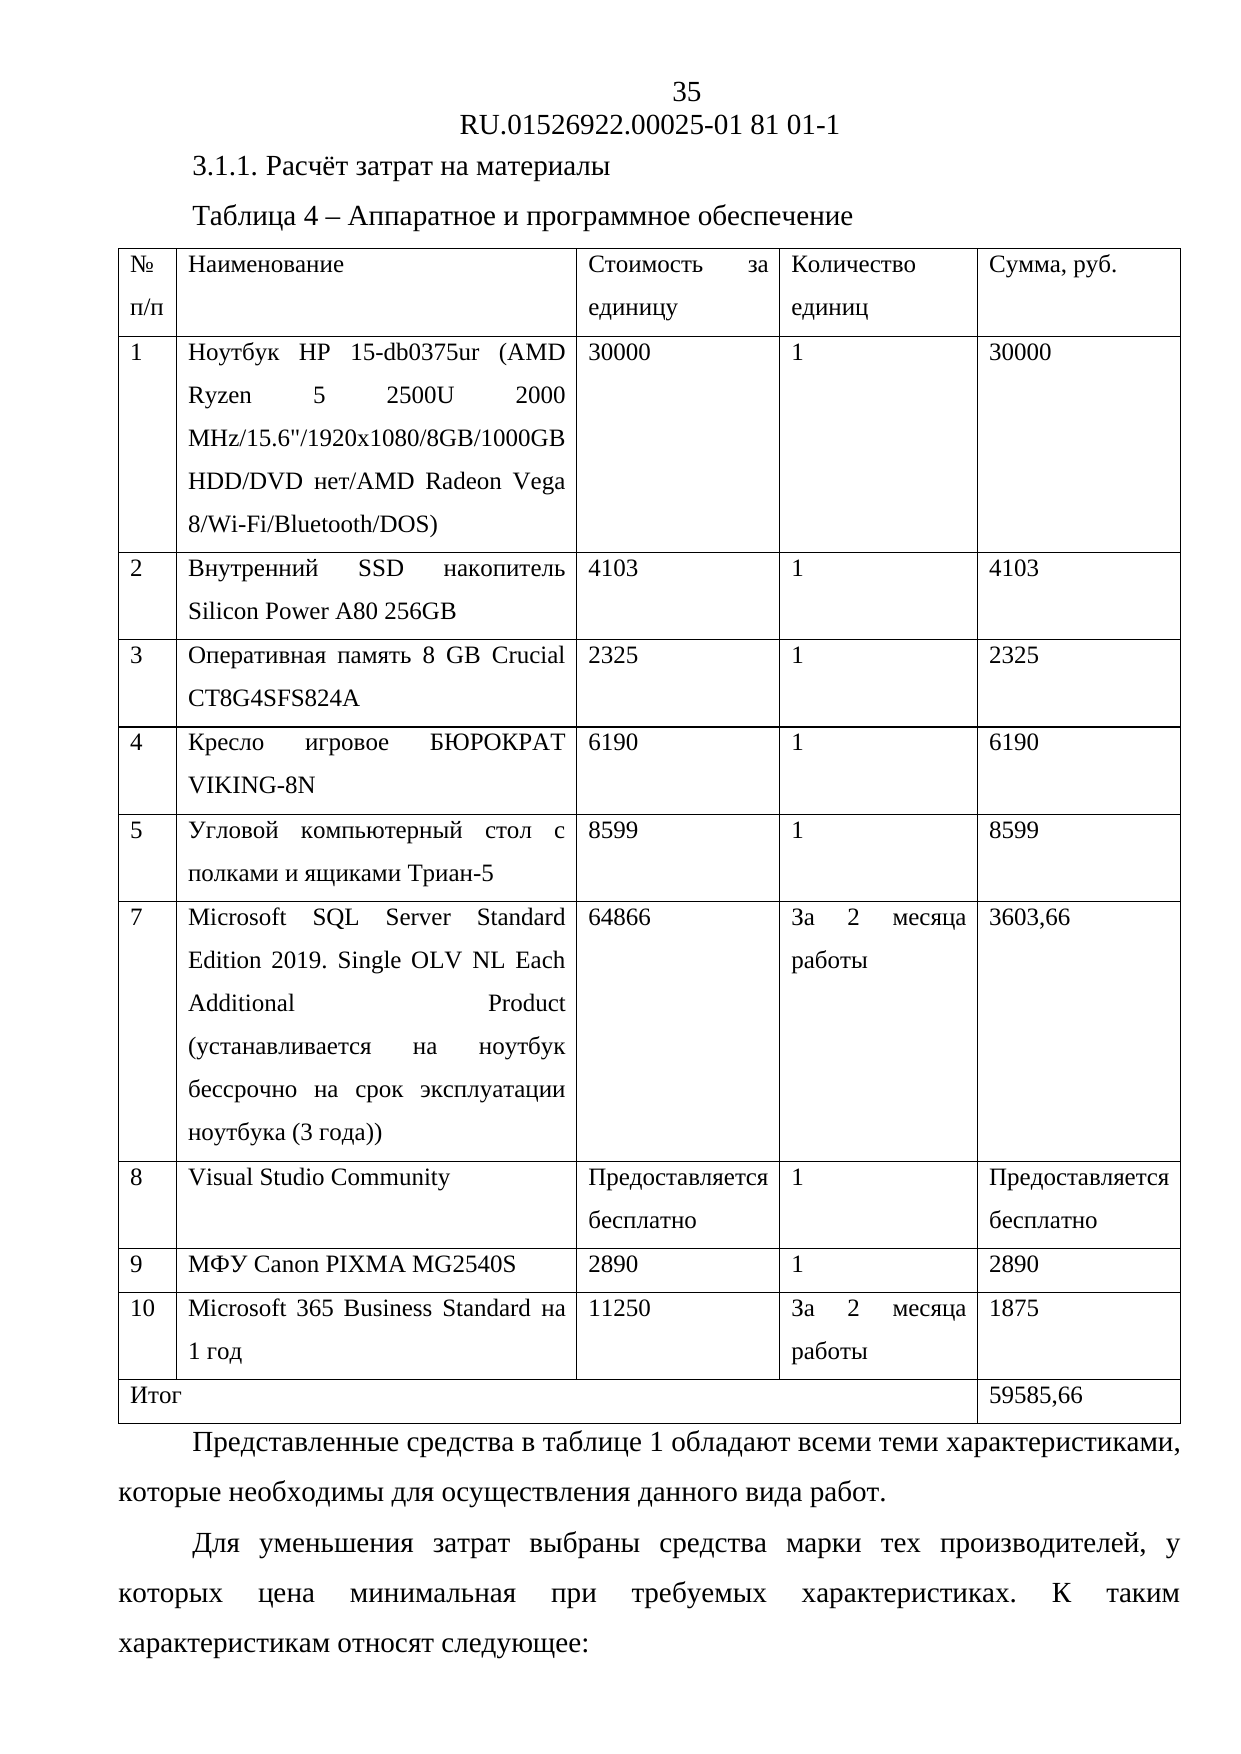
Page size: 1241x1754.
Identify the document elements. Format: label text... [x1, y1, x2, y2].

table_header Наименование [177, 249, 576, 336]
table_header Сумма, руб. [978, 249, 1180, 336]
table_cell 9 [119, 1249, 176, 1292]
table_cell 59585,66 [978, 1380, 1180, 1423]
text Расчёт затрат на материалы [118, 148, 1181, 181]
table_cell Итог [119, 1380, 977, 1423]
table_cell Предоставляется бесплатно [577, 1162, 779, 1248]
table_cell За 2 месяца работы [780, 1293, 977, 1379]
table_cell 8599 [577, 815, 779, 901]
table_cell 30000 [978, 337, 1180, 552]
table_cell 4 [119, 728, 176, 814]
table_cell 3 [119, 640, 176, 726]
table_cell Microsoft 365 Business Standard на 1 год [177, 1293, 576, 1379]
table_cell 2325 [978, 640, 1180, 726]
table_cell Внутренний SSD накопитель Silicon Power A80 256GB [177, 553, 576, 639]
table_cell 6190 [577, 728, 779, 814]
table_cell 3603,66 [978, 902, 1180, 1161]
table_cell Visual Studio Community [177, 1162, 576, 1248]
table_header Количество единиц [780, 249, 977, 336]
table_cell 1 [780, 640, 977, 726]
text Для уменьшения затрат выбраны средства марки тех производителей, у которых цена минимальная при требуемых характеристиках. К таким характеристикам относят следующее: [118, 1525, 1181, 1659]
table_cell 1 [119, 337, 176, 552]
table_cell Microsoft SQL Server Standard Edition 2019. Single OLV NL Each Additional Product (устанавливается на ноутбук бессрочно на срок эксплуатации ноутбука (3 года)) [177, 902, 576, 1161]
table_cell 64866 [577, 902, 779, 1161]
table_cell 1875 [978, 1293, 1180, 1379]
table_cell 5 [119, 815, 176, 901]
table_cell Оперативная память 8 GB Crucial CT8G4SFS824A [177, 640, 576, 726]
table_cell 2325 [577, 640, 779, 726]
table_cell 8 [119, 1162, 176, 1248]
table_cell 1 [780, 337, 977, 552]
table_cell 1 [780, 728, 977, 814]
table_cell 1 [780, 553, 977, 639]
table_cell 1 [780, 1249, 977, 1292]
table_cell Угловой компьютерный стол с полками и ящиками Триан-5 [177, 815, 576, 901]
table_header Стоимость за единицу [577, 249, 779, 336]
table_header № п/п [119, 249, 176, 336]
text Представленные средства в таблице 1 обладают всеми теми характеристиками, которые необходимы для осуществления данного вида работ. [118, 1424, 1181, 1508]
table_cell За 2 месяца работы [780, 902, 977, 1161]
table_cell 11250 [577, 1293, 779, 1379]
table_cell 4103 [978, 553, 1180, 639]
table_cell МФУ Canon PIXMA MG2540S [177, 1249, 576, 1292]
table_cell 7 [119, 902, 176, 1161]
table_cell 30000 [577, 337, 779, 552]
table_cell 2890 [978, 1249, 1180, 1292]
table_cell Ноутбук HP 15-db0375ur (AMD Ryzen 5 2500U 2000 MHz/15.6"/1920x1080/8GB/1000GB HDD/DVD нет/AMD Radeon Vega 8/Wi-Fi/Bluetooth/DOS) [177, 337, 576, 552]
table_cell 2890 [577, 1249, 779, 1292]
table_cell 6190 [978, 728, 1180, 814]
table_cell Предоставляется бесплатно [978, 1162, 1180, 1248]
table_cell 10 [119, 1293, 176, 1379]
table_cell 2 [119, 553, 176, 639]
text Таблица 4 – Аппаратное и программное обеспечение [118, 198, 1181, 232]
table_cell 1 [780, 1162, 977, 1248]
table_cell 8599 [978, 815, 1180, 901]
table_cell 1 [780, 815, 977, 901]
table_cell 4103 [577, 553, 779, 639]
table_cell Кресло игровое БЮРОКРАТ VIKING-8N [177, 728, 576, 814]
